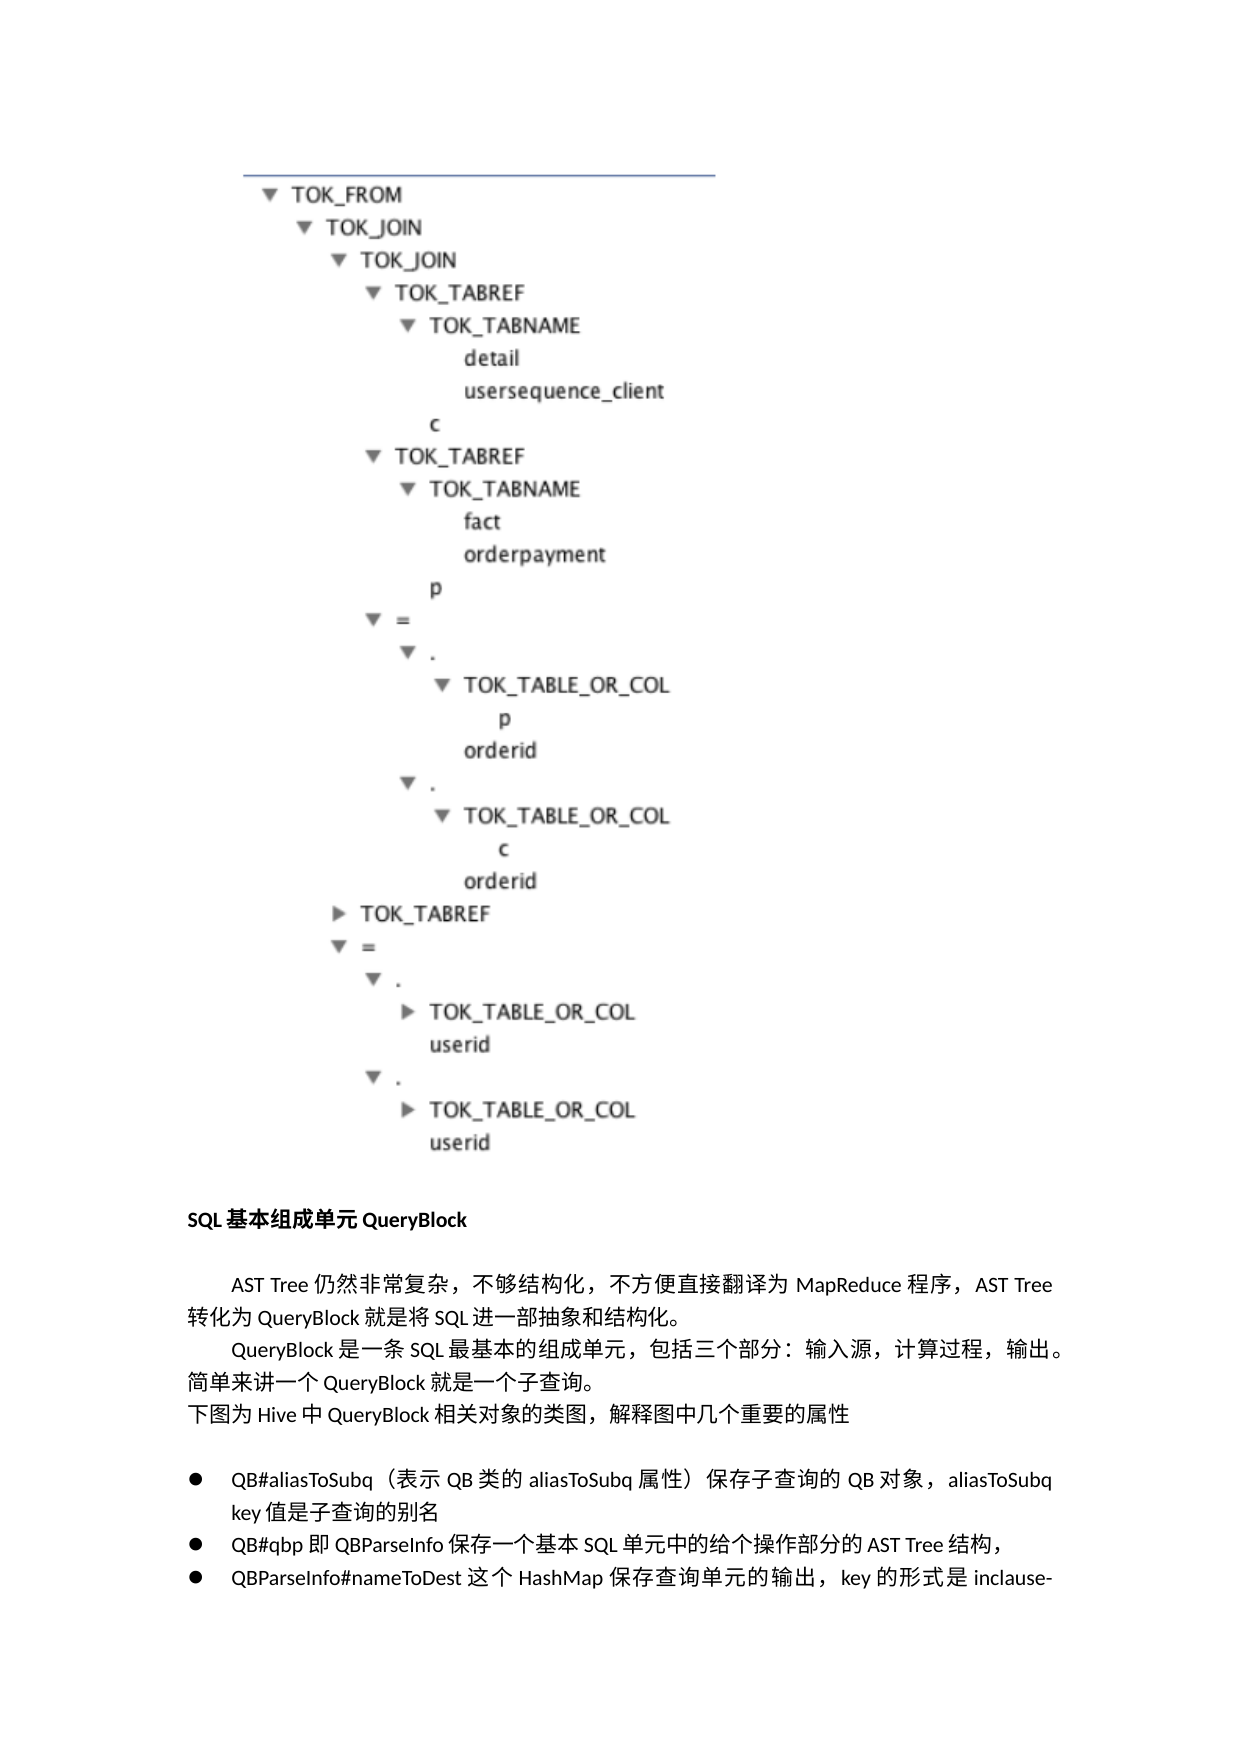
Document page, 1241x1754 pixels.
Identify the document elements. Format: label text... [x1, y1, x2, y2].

text AST Tree仍然非常复杂，不够结构化，不方便直接翻译为MapReduce程序，AST Tree转化为QueryBlock就是将SQL进一部抽象和结构化。 [187, 1234, 1053, 1332]
list QB#qbp 即QBParseInfo保存一个基本SQL单元中的给个操作部分的AST Tree结构， [187, 1527, 1053, 1559]
text SQL基本组成单元QueryBlock [187, 1202, 1053, 1234]
picture [231, 162, 772, 1197]
text 下图为Hive中QueryBlock相关对象的类图，解释图中几个重要的属性 [187, 1397, 1053, 1429]
list QB#aliasToSubq（表示QB类的aliasToSubq属性）保存子查询的QB对象，aliasToSubq key值是子查询的别名 [187, 1462, 1053, 1527]
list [187, 1559, 1053, 1592]
text QueryBlock是一条SQL最基本的组成单元，包括三个部分：输入源，计算过程，输出。简单来讲一个QueryBlock就是一个子查询。 [187, 1332, 1053, 1397]
